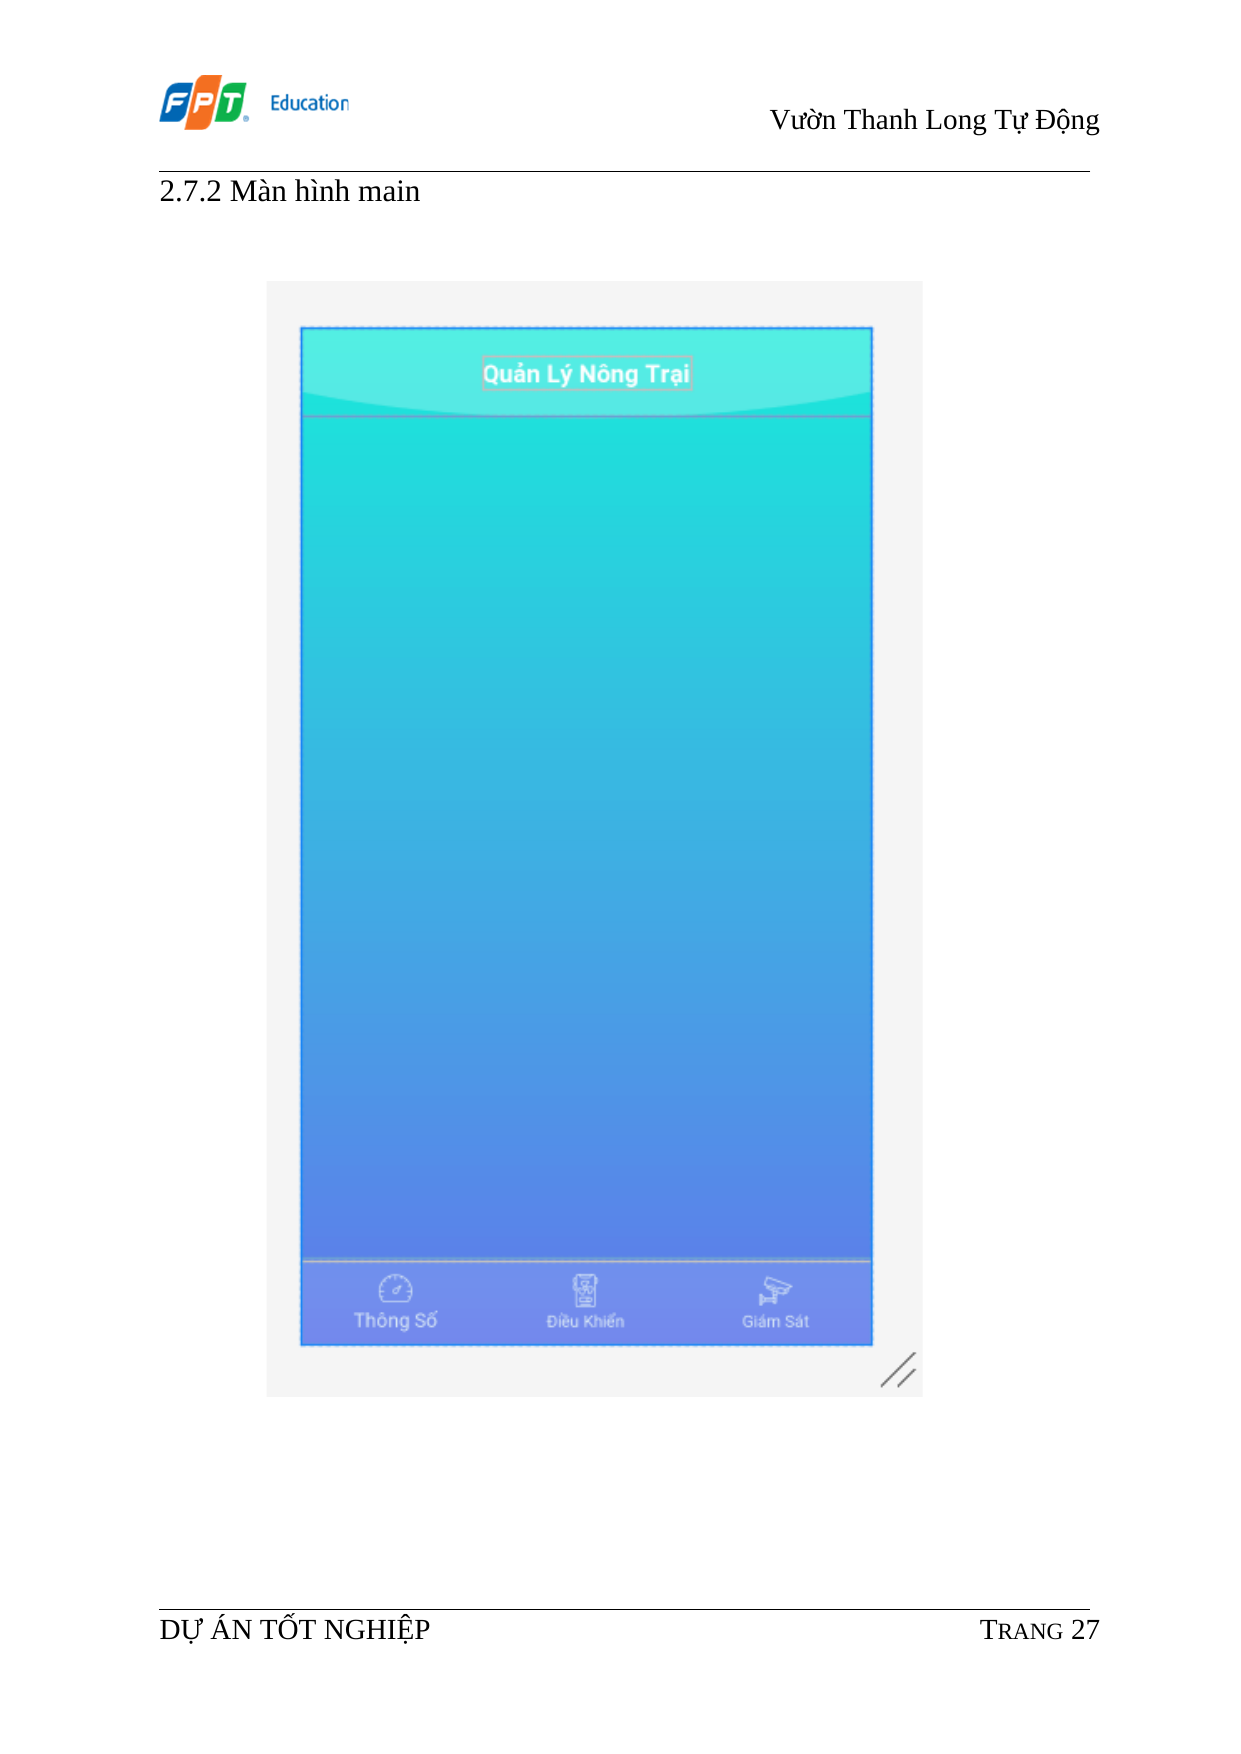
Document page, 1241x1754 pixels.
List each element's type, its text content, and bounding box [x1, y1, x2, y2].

picture [159, 75, 349, 130]
picture [266, 281, 923, 1396]
text 2.7.2 Màn hình main [159, 172, 1090, 208]
